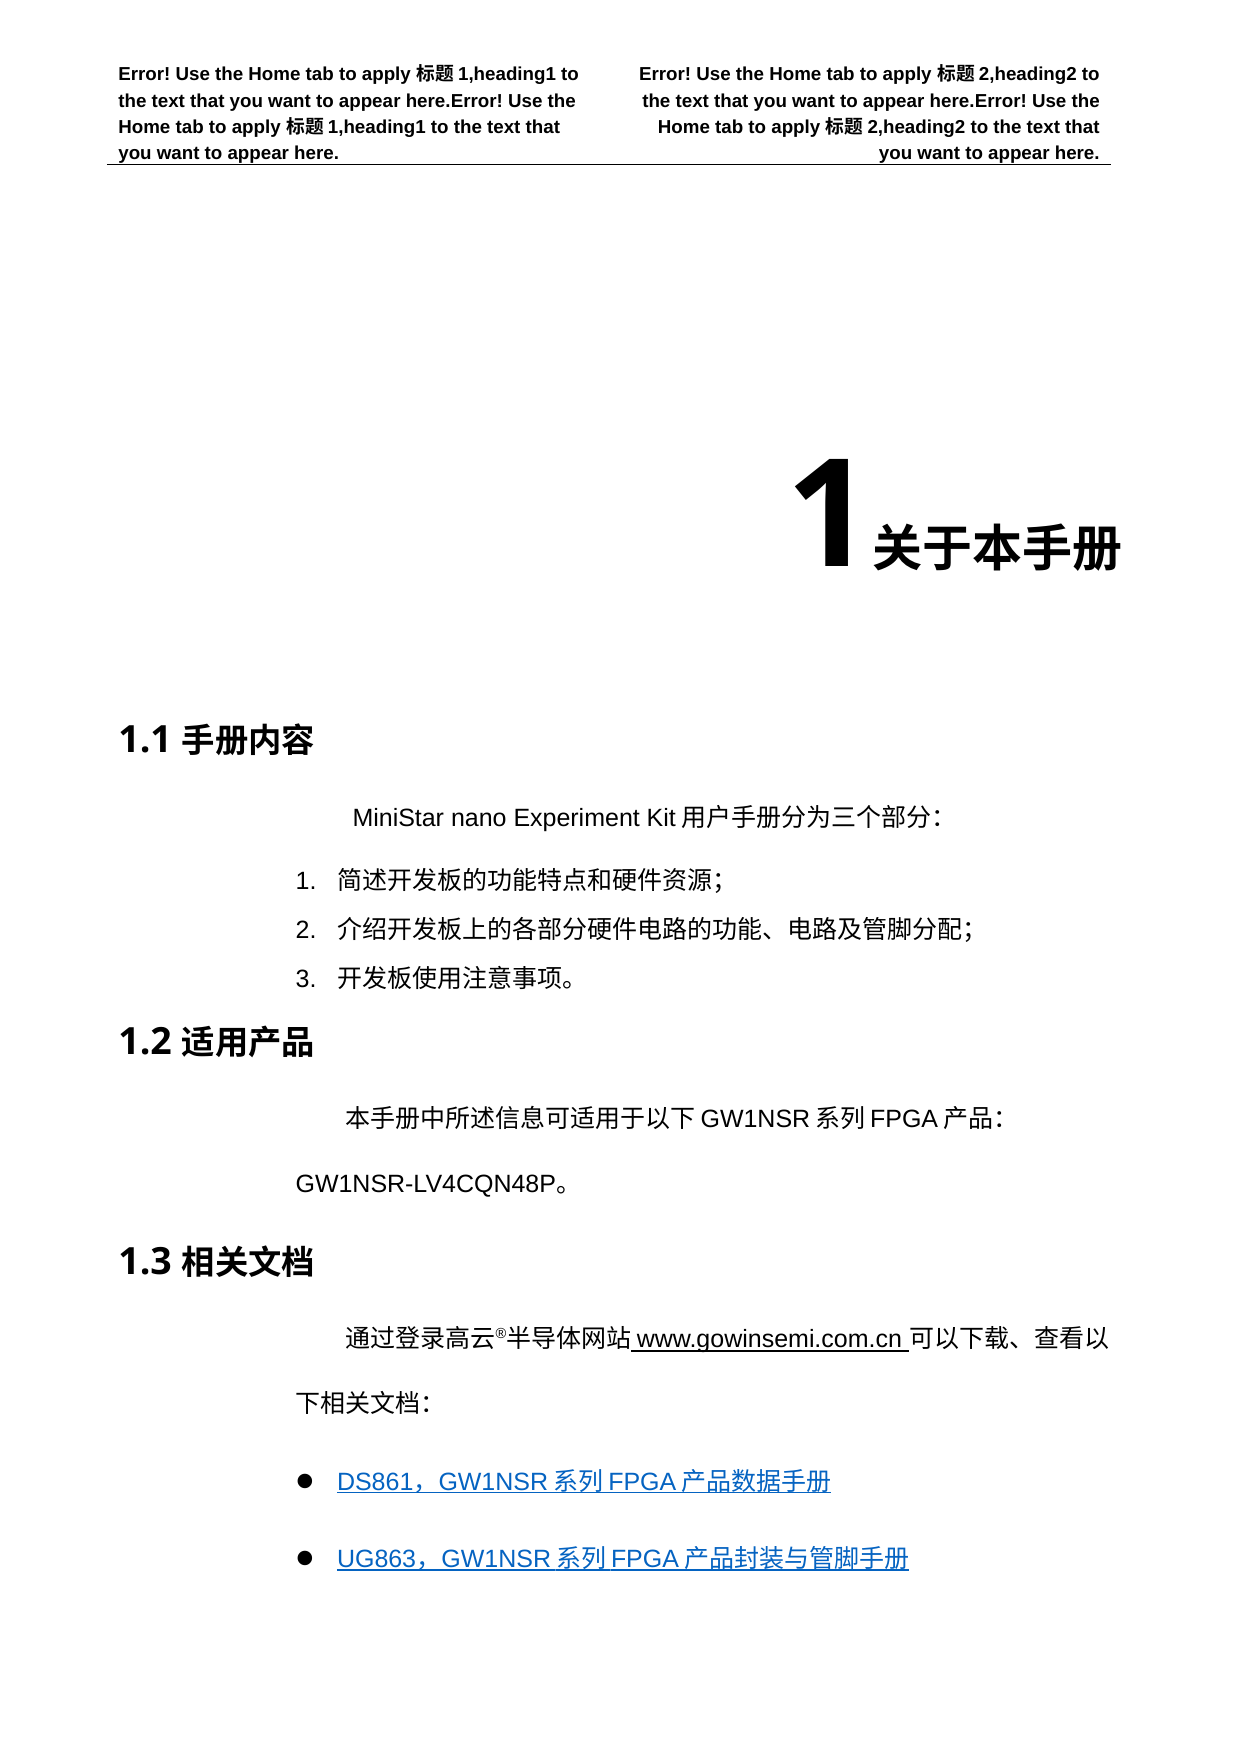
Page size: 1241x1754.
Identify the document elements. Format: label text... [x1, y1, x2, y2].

text 通过登录高云®半导体网站 www.gowinsemi.com.cn 可以下载、查看以下相关文档： [295, 1304, 1122, 1434]
text 本手册中所述信息可适用于以下GW1NSR系列FPGA产品：GW1NSR-LV4CQN48P。 [295, 1084, 1122, 1214]
list 简述开发板的功能特点和硬件资源； [295, 861, 1122, 897]
text UG863，GW1NSR系列FPGA产品封装与管脚手册 [295, 1524, 1122, 1589]
subtitle 适用产品 [118, 1007, 1122, 1072]
subtitle 关于本手册 [118, 395, 1122, 622]
text MiniStar nano Experiment Kit用户手册分为三个部分： [295, 783, 1122, 848]
subtitle 手册内容 [118, 706, 1122, 771]
list 介绍开发板上的各部分硬件电路的功能、电路及管脚分配； [295, 909, 1122, 946]
subtitle 相关文档 [118, 1227, 1122, 1292]
list 开发板使用注意事项。 [295, 958, 1122, 994]
text DS861，GW1NSR系列FPGA产品数据手册 [295, 1447, 1122, 1512]
